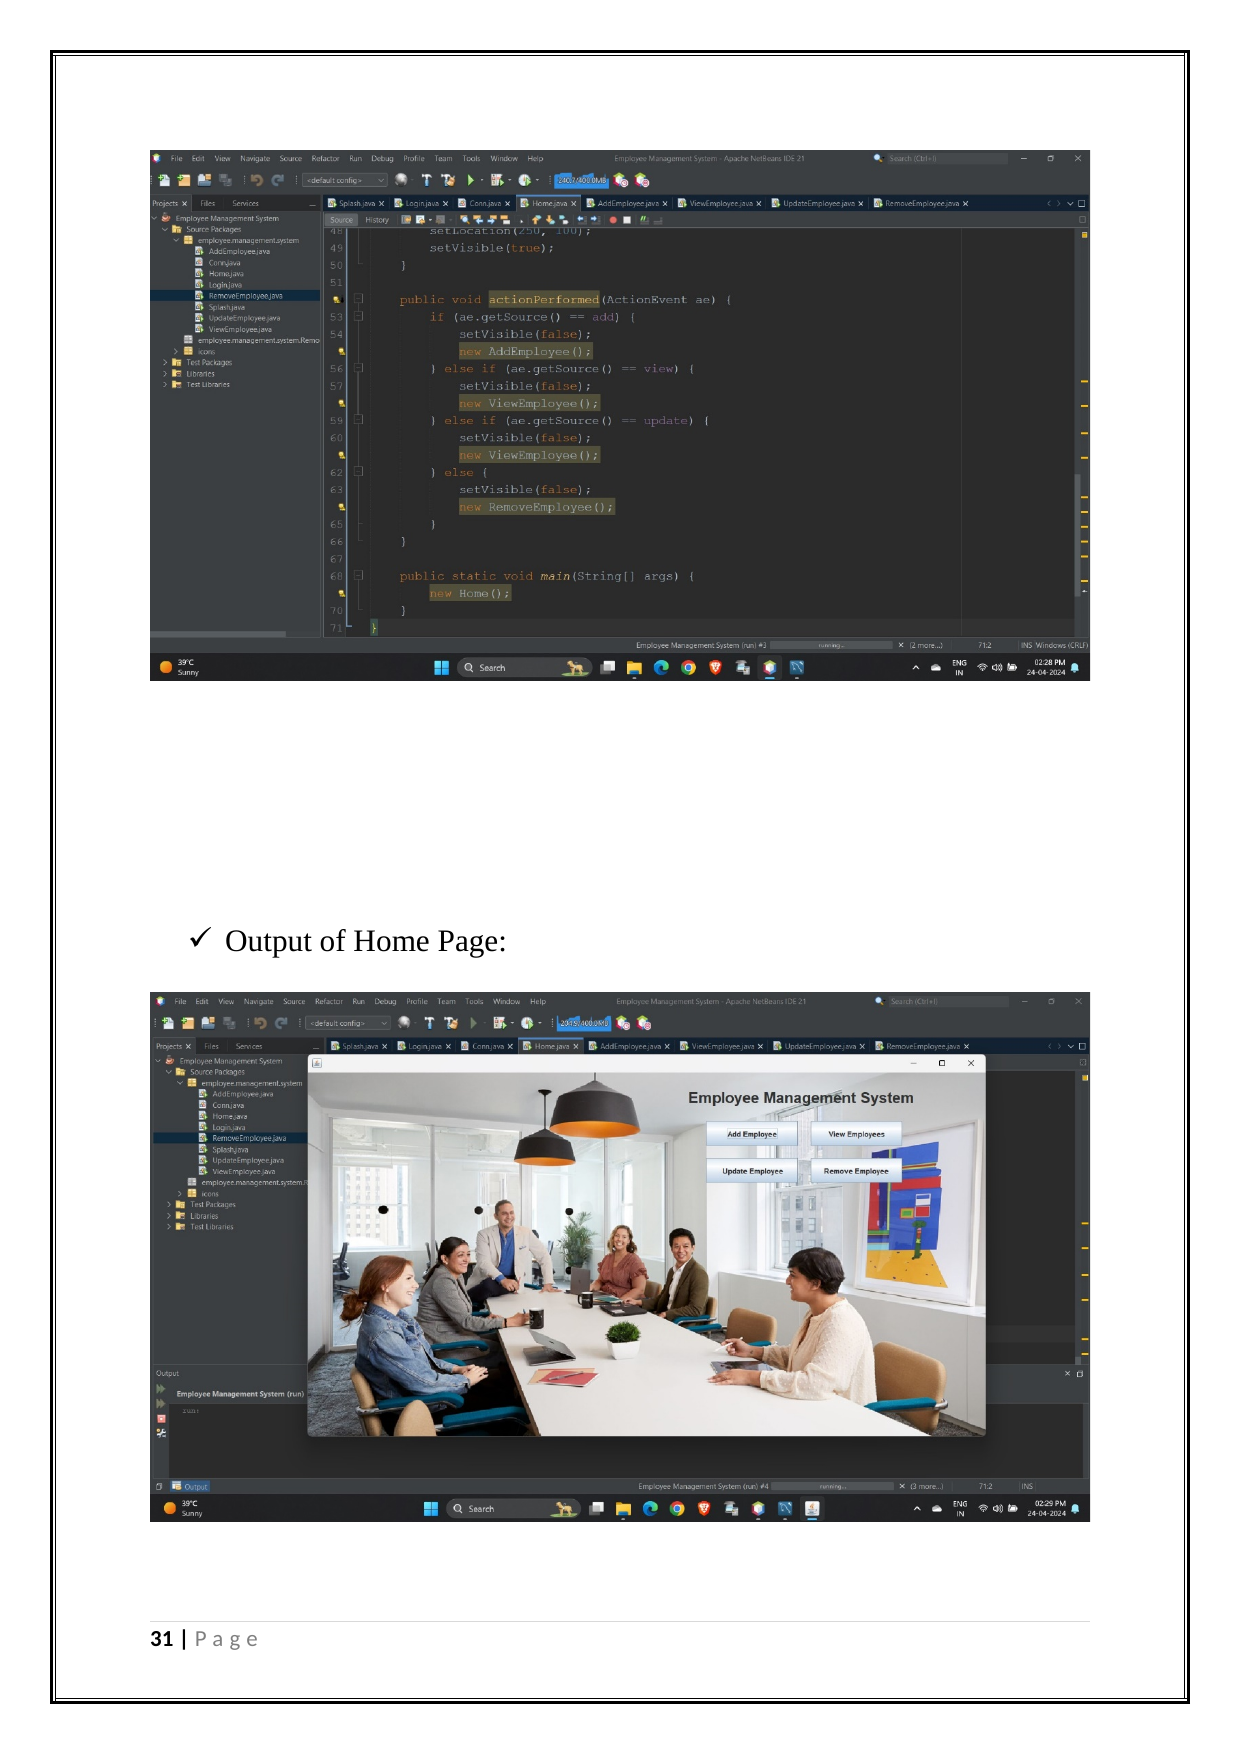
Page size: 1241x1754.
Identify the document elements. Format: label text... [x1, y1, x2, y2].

picture [150, 992, 1091, 1522]
list Output of Home Page: [187, 922, 1090, 958]
picture [150, 150, 1091, 681]
